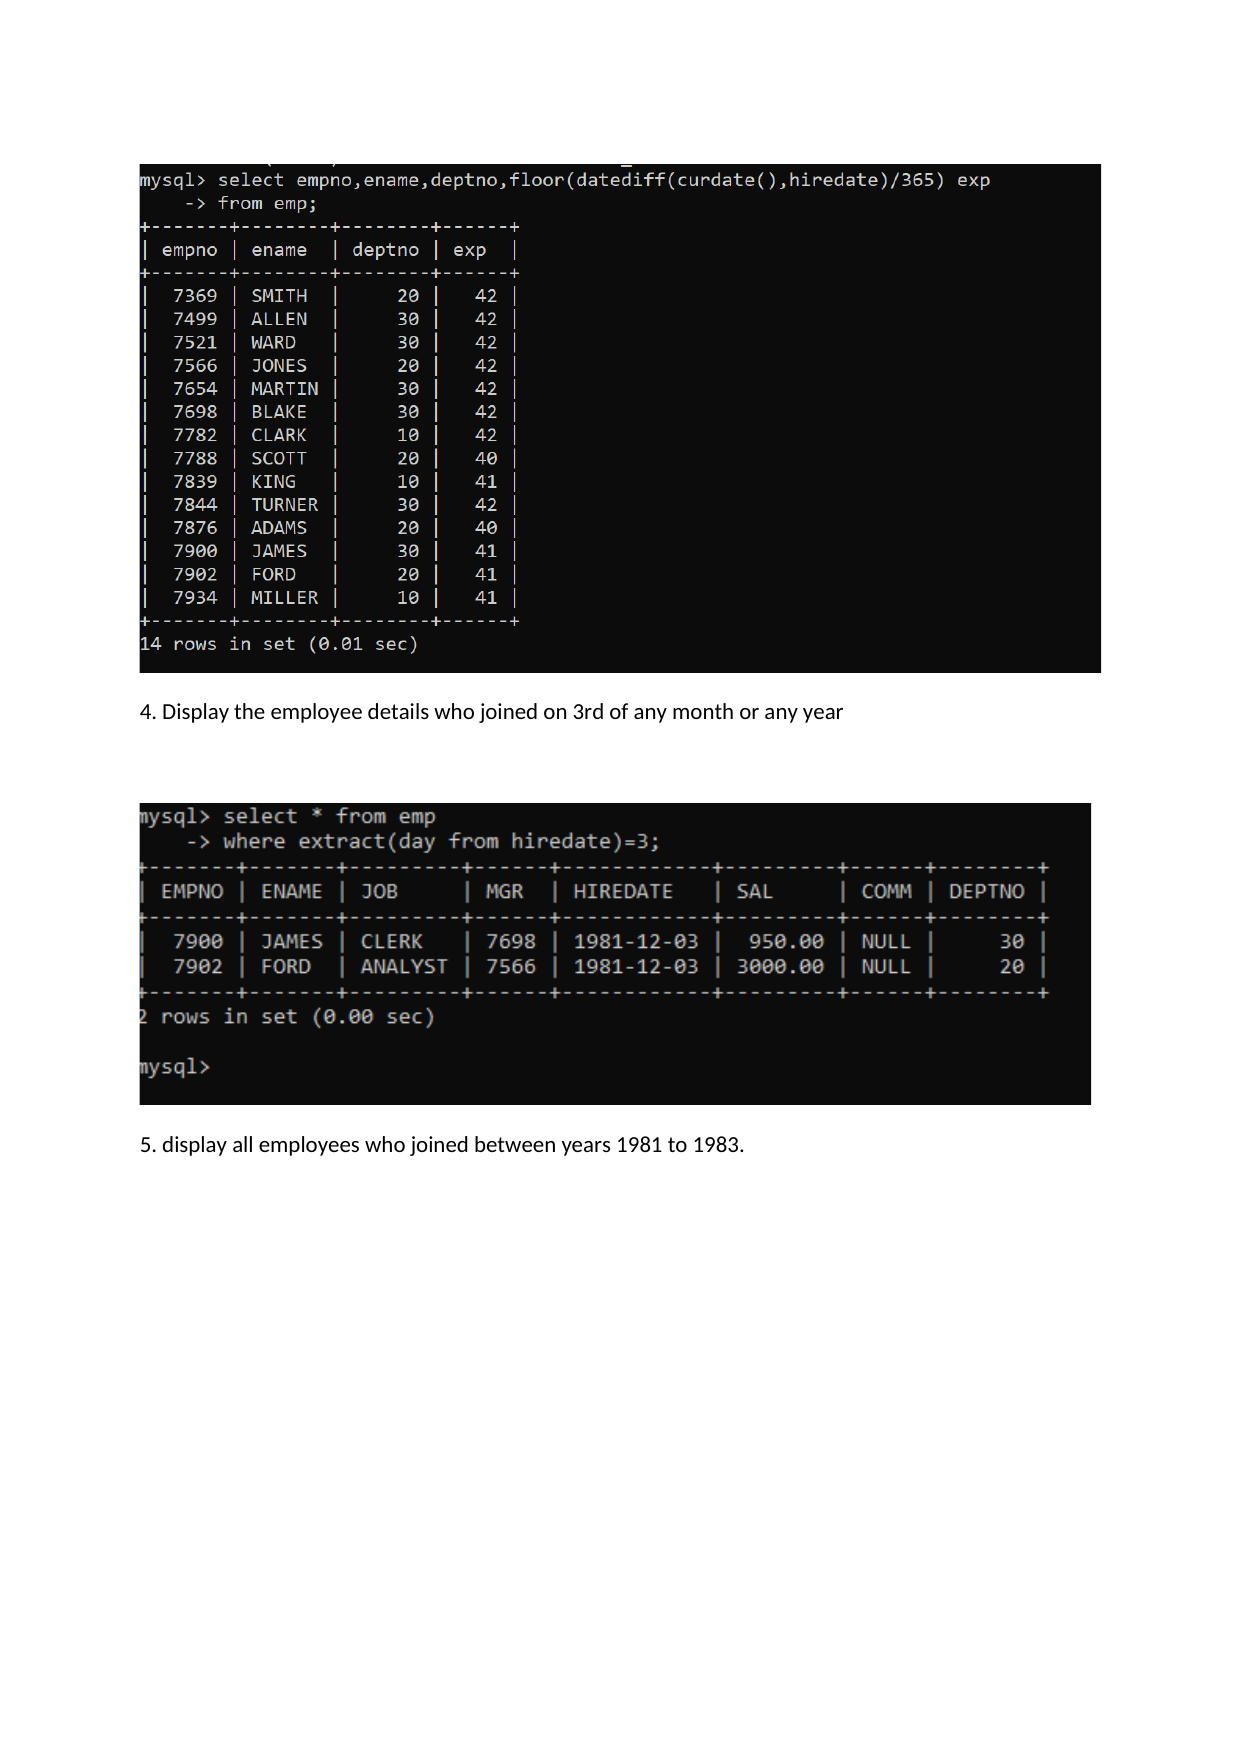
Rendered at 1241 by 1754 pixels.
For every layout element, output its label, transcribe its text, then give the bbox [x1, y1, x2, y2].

text 4. Display the employee details who joined on 3rd of any month or any year [139, 697, 1101, 725]
picture [139, 803, 1092, 1105]
text 5. display all employees who joined between years 1981 to 1983. [139, 1130, 1101, 1158]
